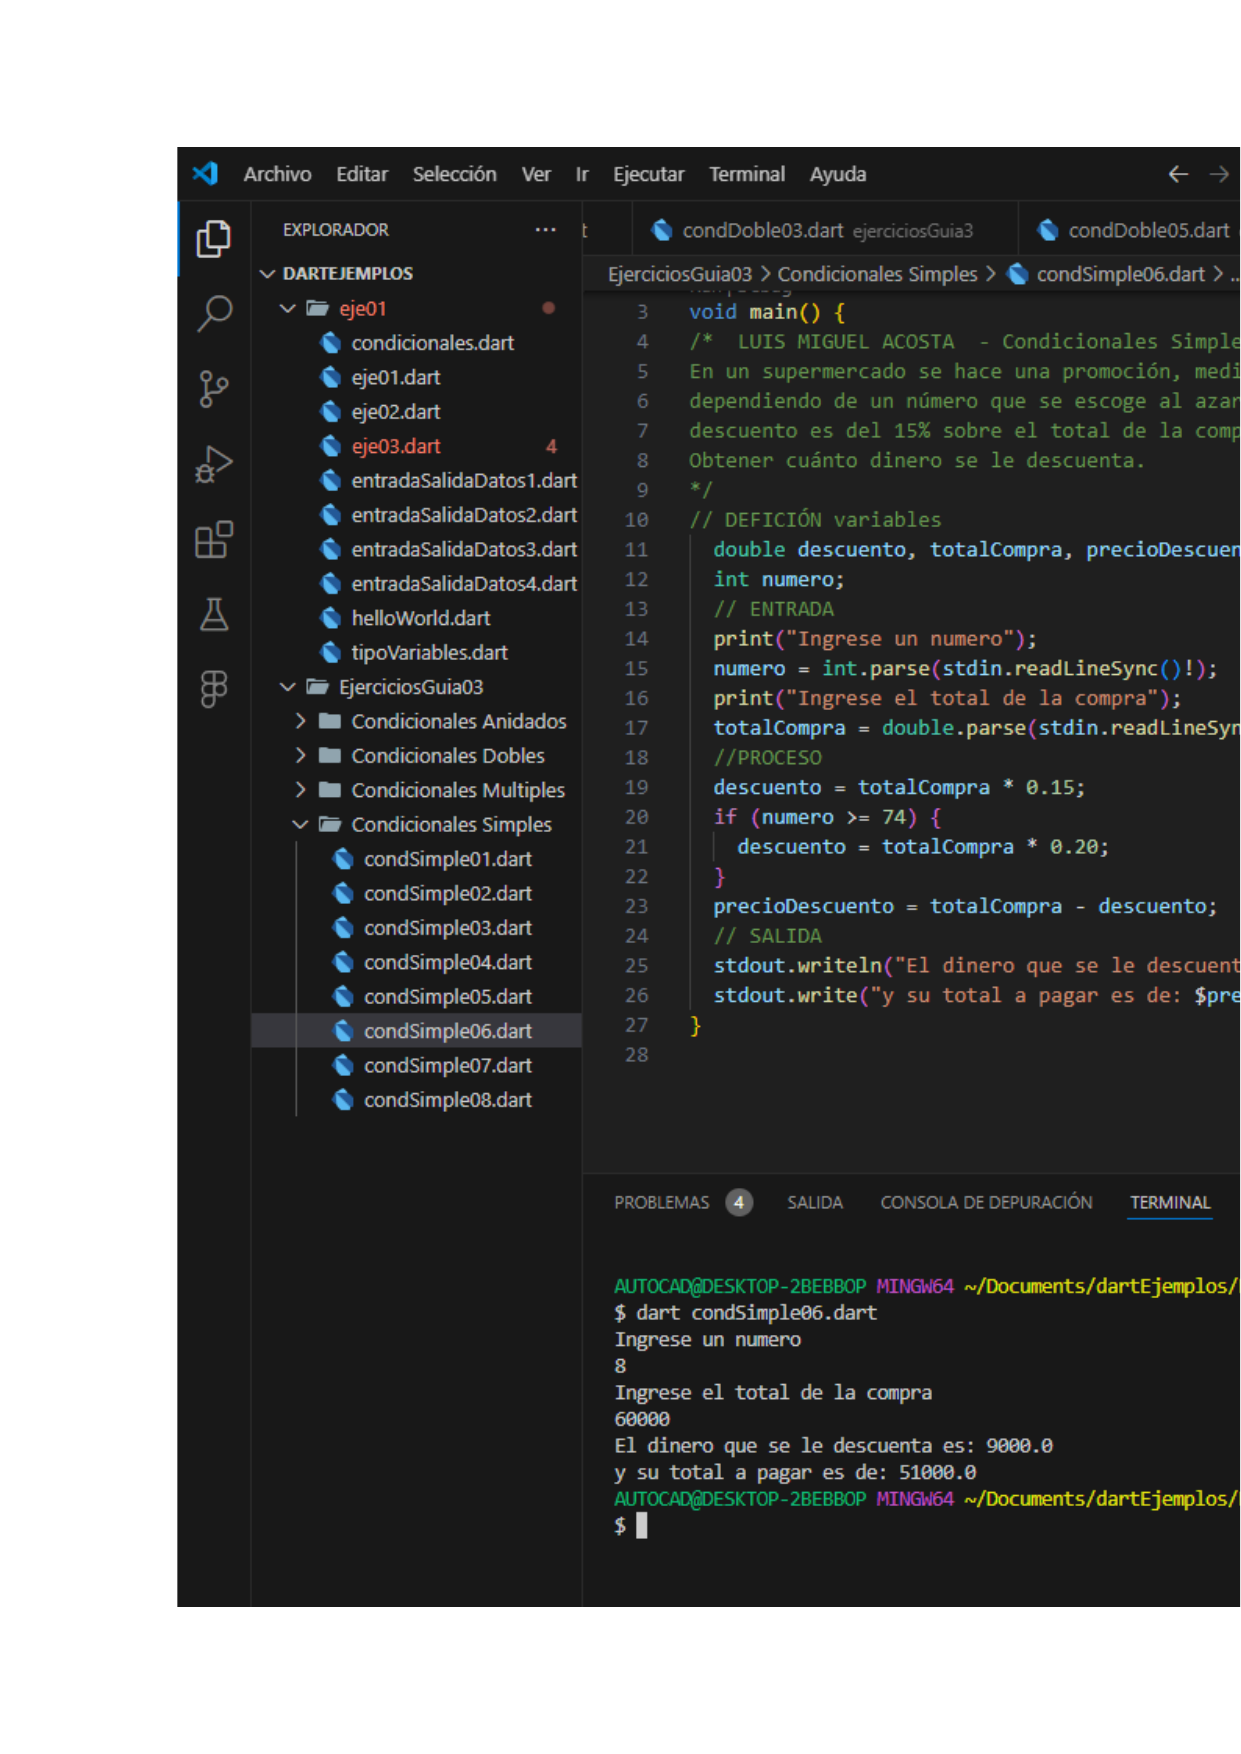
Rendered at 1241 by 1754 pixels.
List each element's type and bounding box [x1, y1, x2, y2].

picture [177, 147, 1241, 1607]
